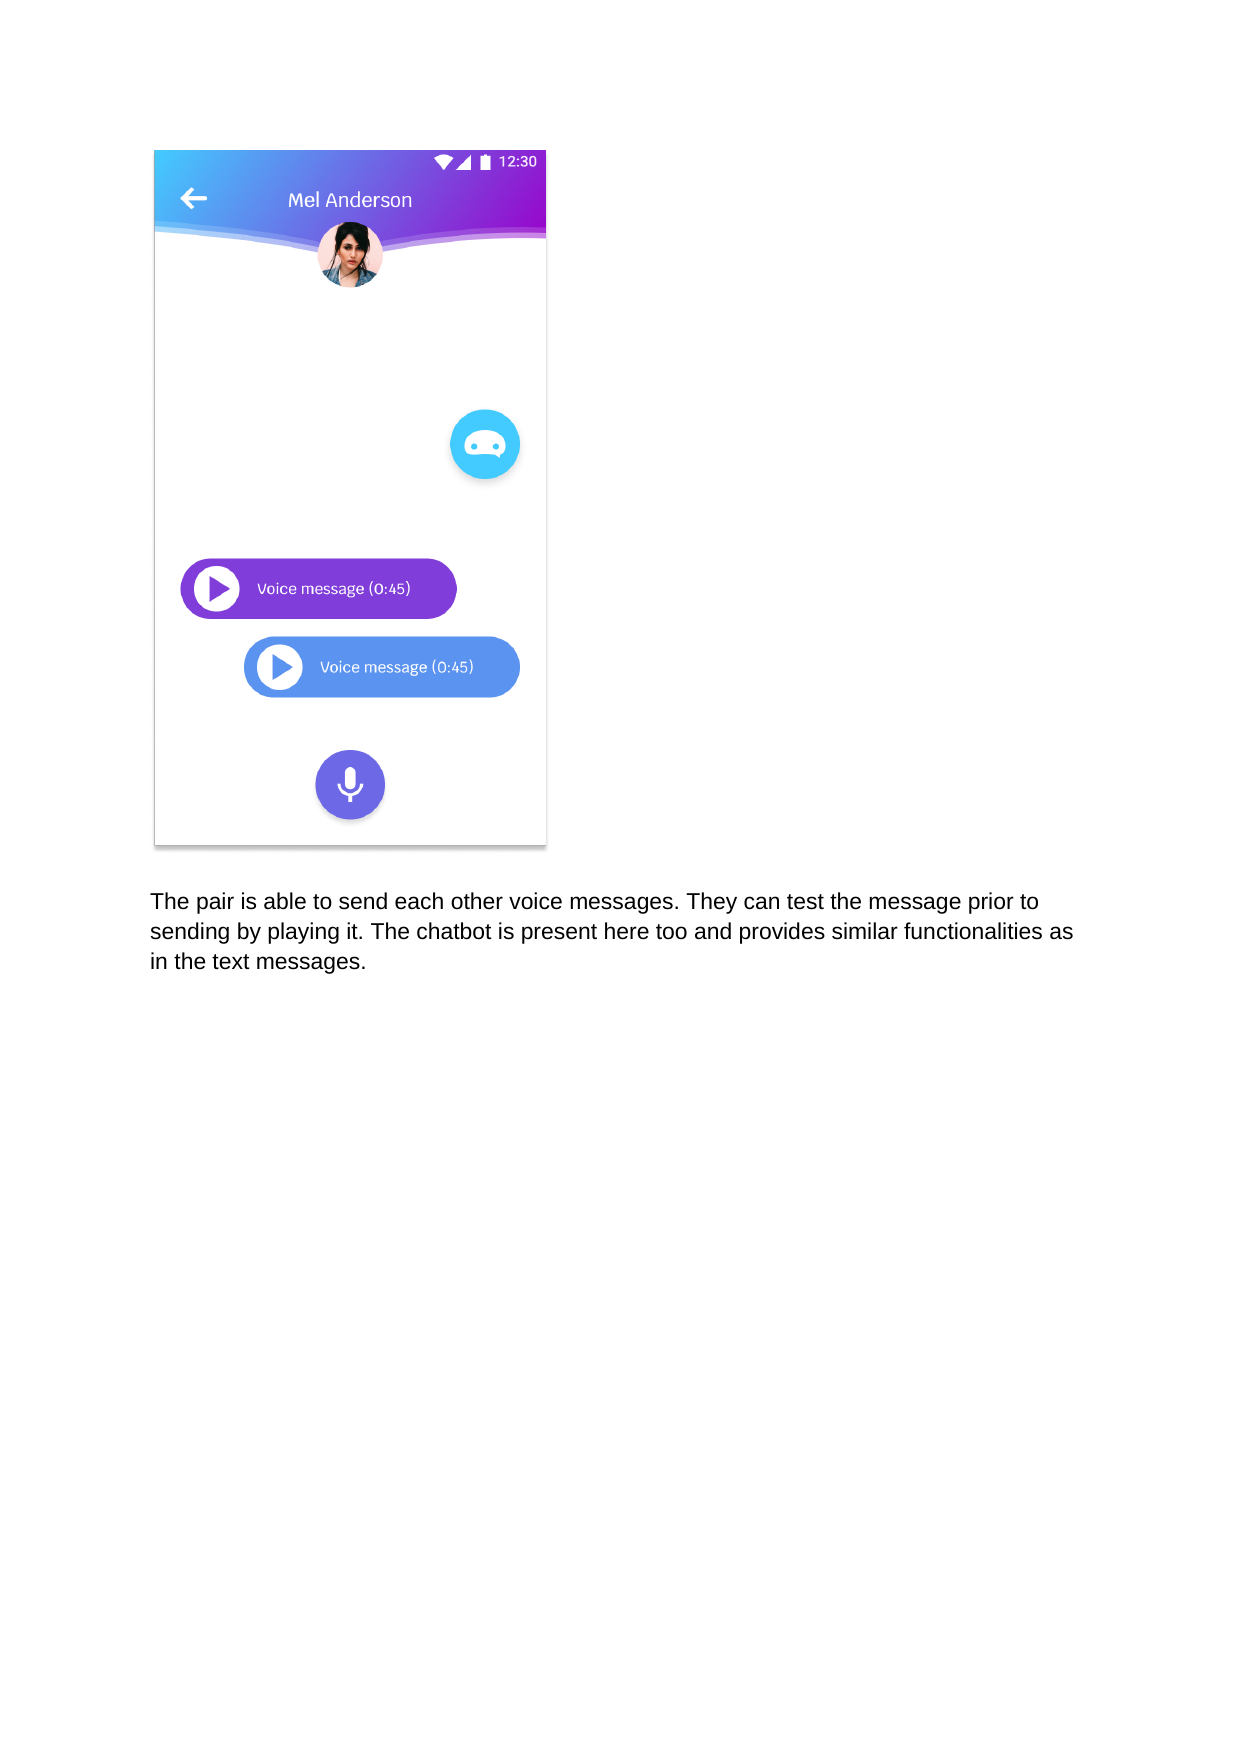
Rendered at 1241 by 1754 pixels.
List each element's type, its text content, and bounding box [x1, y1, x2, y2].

picture [150, 150, 550, 854]
text The pair is able to send each other voice messages. They can test the message prior to sending by playing it. The chatbot is present here too and provides similar functionalities as in the text messages. [150, 888, 1090, 975]
